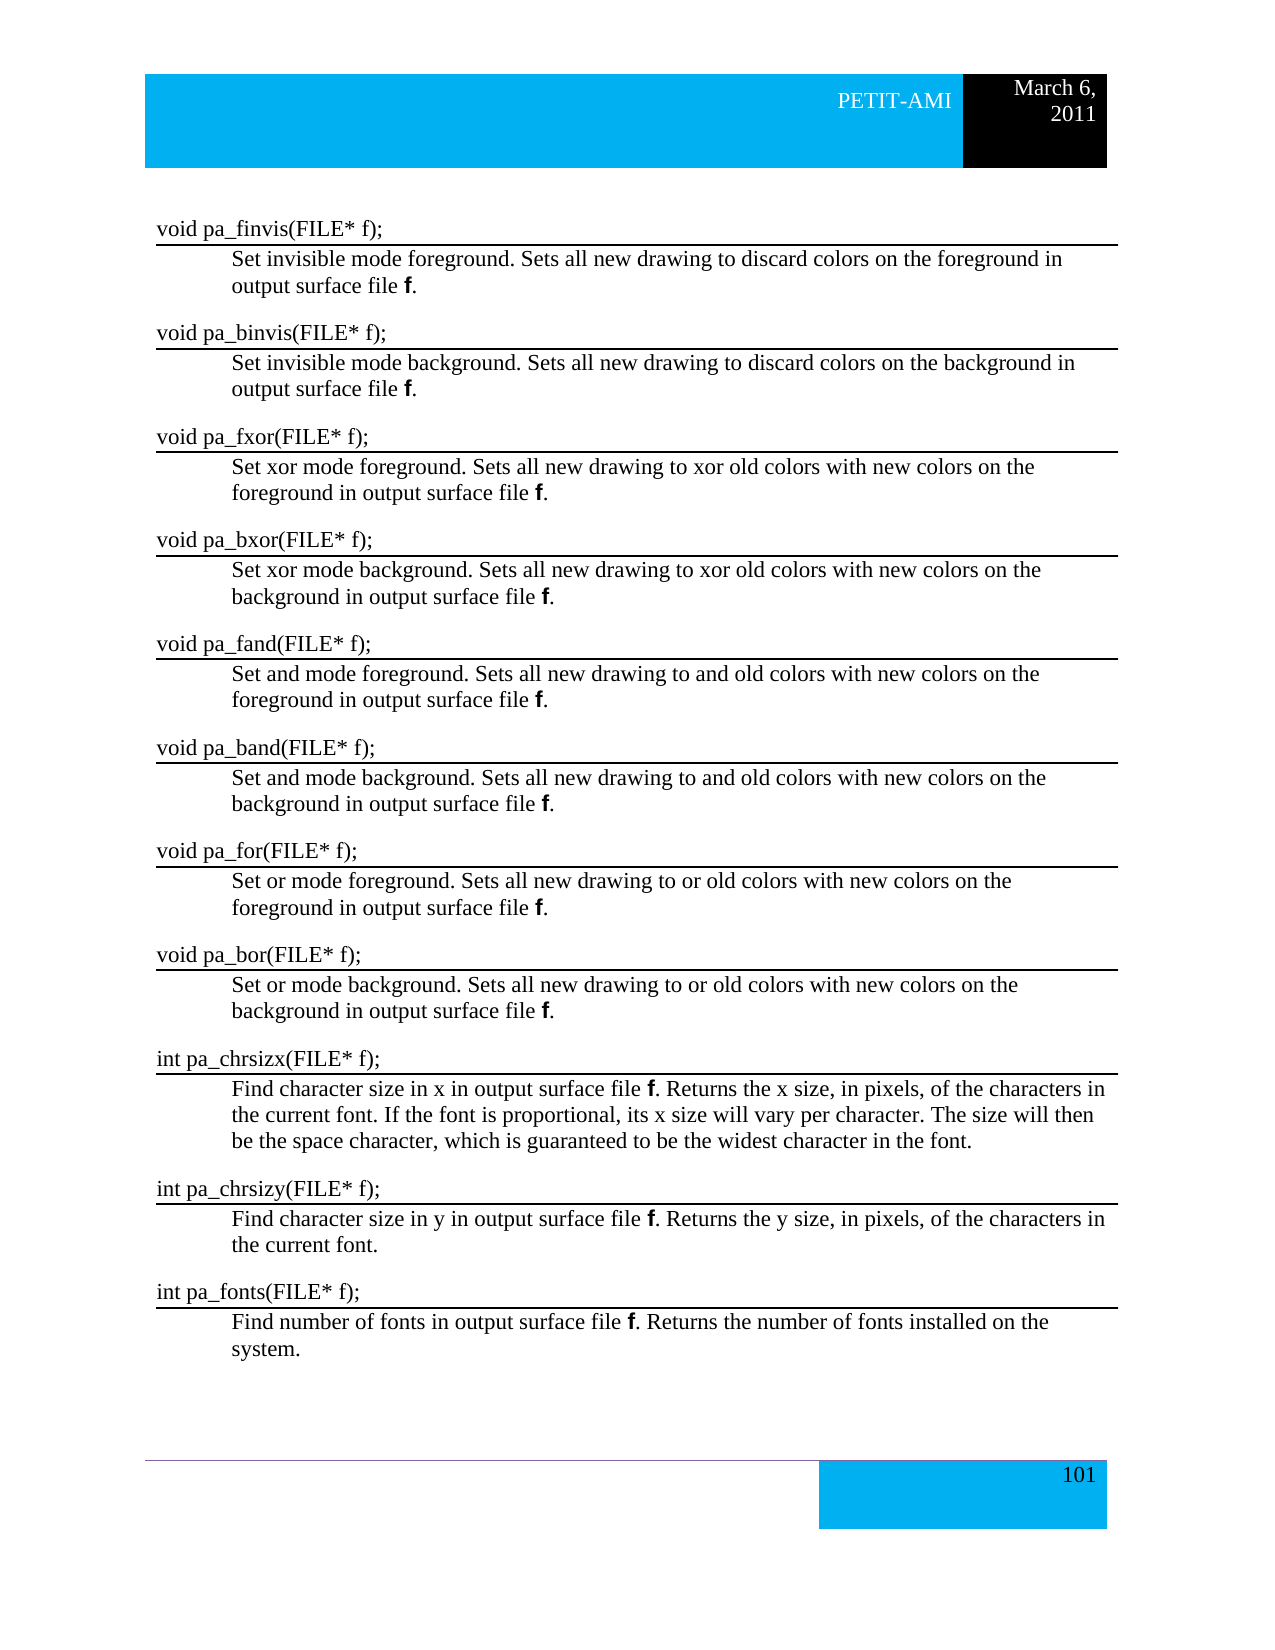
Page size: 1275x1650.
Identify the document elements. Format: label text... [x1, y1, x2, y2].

text Find number of fonts in output surface file f. Returns the number of fonts installed on the system. [231, 1309, 1118, 1361]
text int pa_chrsizy(FILE* f); [156, 1174, 1118, 1203]
text Find character size in x in output surface file f. Returns the x size, in pixels, of the characters in the current font. If the font is proportional, its x size will vary per character. The size will then be the space character, which is guaranteed to be the widest character in the font. [231, 1075, 1118, 1154]
text void pa_binvis(FILE* f); [156, 319, 1118, 348]
text void pa_for(FILE* f); [156, 837, 1118, 866]
text Set or mode background. Sets all new drawing to or old colors with new colors on the background in output surface file f. [231, 971, 1118, 1024]
text Set and mode background. Sets all new drawing to and old colors with new colors on the background in output surface file f. [231, 764, 1118, 816]
text void pa_bxor(FILE* f); [156, 526, 1118, 555]
text Set invisible mode foreground. Sets all new drawing to discard colors on the foreground in output surface file f. [231, 246, 1118, 298]
text Set xor mode background. Sets all new drawing to xor old colors with new colors on the background in output surface file f. [231, 557, 1118, 609]
text void pa_fxor(FILE* f); [156, 423, 1118, 451]
text Set invisible mode background. Sets all new drawing to discard colors on the background in output surface file f. [231, 350, 1118, 402]
text Set and mode foreground. Sets all new drawing to and old colors with new colors on the foreground in output surface file f. [231, 660, 1118, 713]
text void pa_finvis(FILE* f); [156, 215, 1118, 244]
text int pa_fonts(FILE* f); [156, 1278, 1118, 1307]
text void pa_fand(FILE* f); [156, 630, 1118, 658]
text void pa_bor(FILE* f); [156, 941, 1118, 969]
text Set or mode foreground. Sets all new drawing to or old colors with new colors on the foreground in output surface file f. [231, 868, 1118, 920]
text Find character size in y in output surface file f. Returns the y size, in pixels, of the characters in the current font. [231, 1205, 1118, 1257]
text Set xor mode foreground. Sets all new drawing to xor old colors with new colors on the foreground in output surface file f. [231, 453, 1118, 506]
text void pa_band(FILE* f); [156, 734, 1118, 762]
text int pa_chrsizx(FILE* f); [156, 1044, 1118, 1073]
